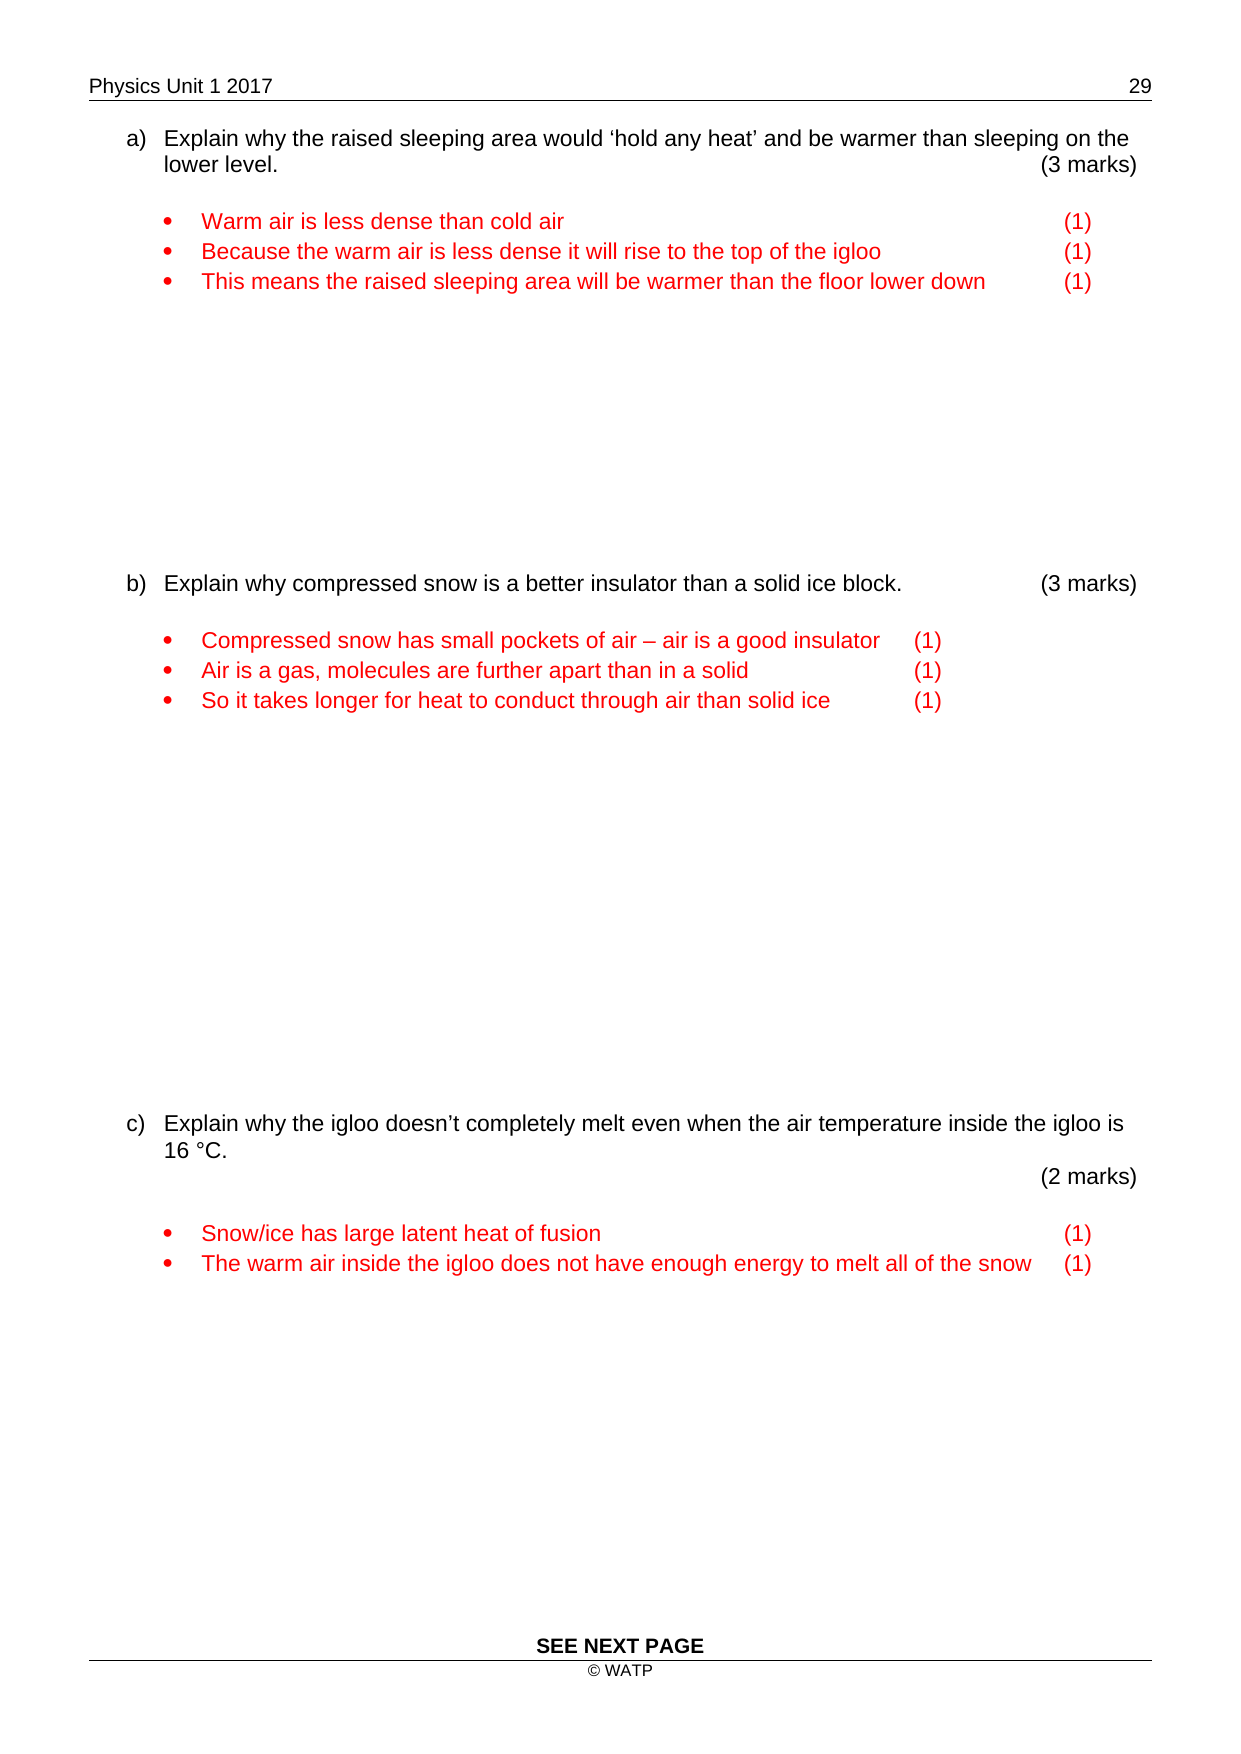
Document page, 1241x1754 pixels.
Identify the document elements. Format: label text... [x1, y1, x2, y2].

list Warm air is less dense than cold air (1) [164, 208, 1152, 234]
list Explain why compressed snow is a better insulator than a solid ice block. (3 marks) [126, 570, 1152, 597]
list This means the raised sleeping area will be warmer than the floor lower down (1) [164, 268, 1152, 295]
list Snow/ice has large latent heat of fusion (1) [164, 1219, 1152, 1246]
list Air is a gas, molecules are further apart than in a solid (1) [164, 657, 1152, 683]
list Explain why the raised sleeping area would ‘hold any heat’ and be warmer than sleeping on the lower level. (3 marks) [126, 125, 1152, 178]
list Explain why the igloo doesn’t completely melt even when the air temperature inside the igloo is 16 °C. (2 marks) [126, 1110, 1152, 1189]
list Because the warm air is less dense it will rise to the top of the igloo (1) [164, 238, 1152, 264]
list The warm air inside the igloo does not have enough energy to melt all of the snow (1) [164, 1250, 1152, 1276]
list So it takes longer for heat to conduct through air than solid ice (1) [164, 687, 1152, 714]
list Compressed snow has small pockets of air – air is a good insulator (1) [164, 627, 1152, 653]
